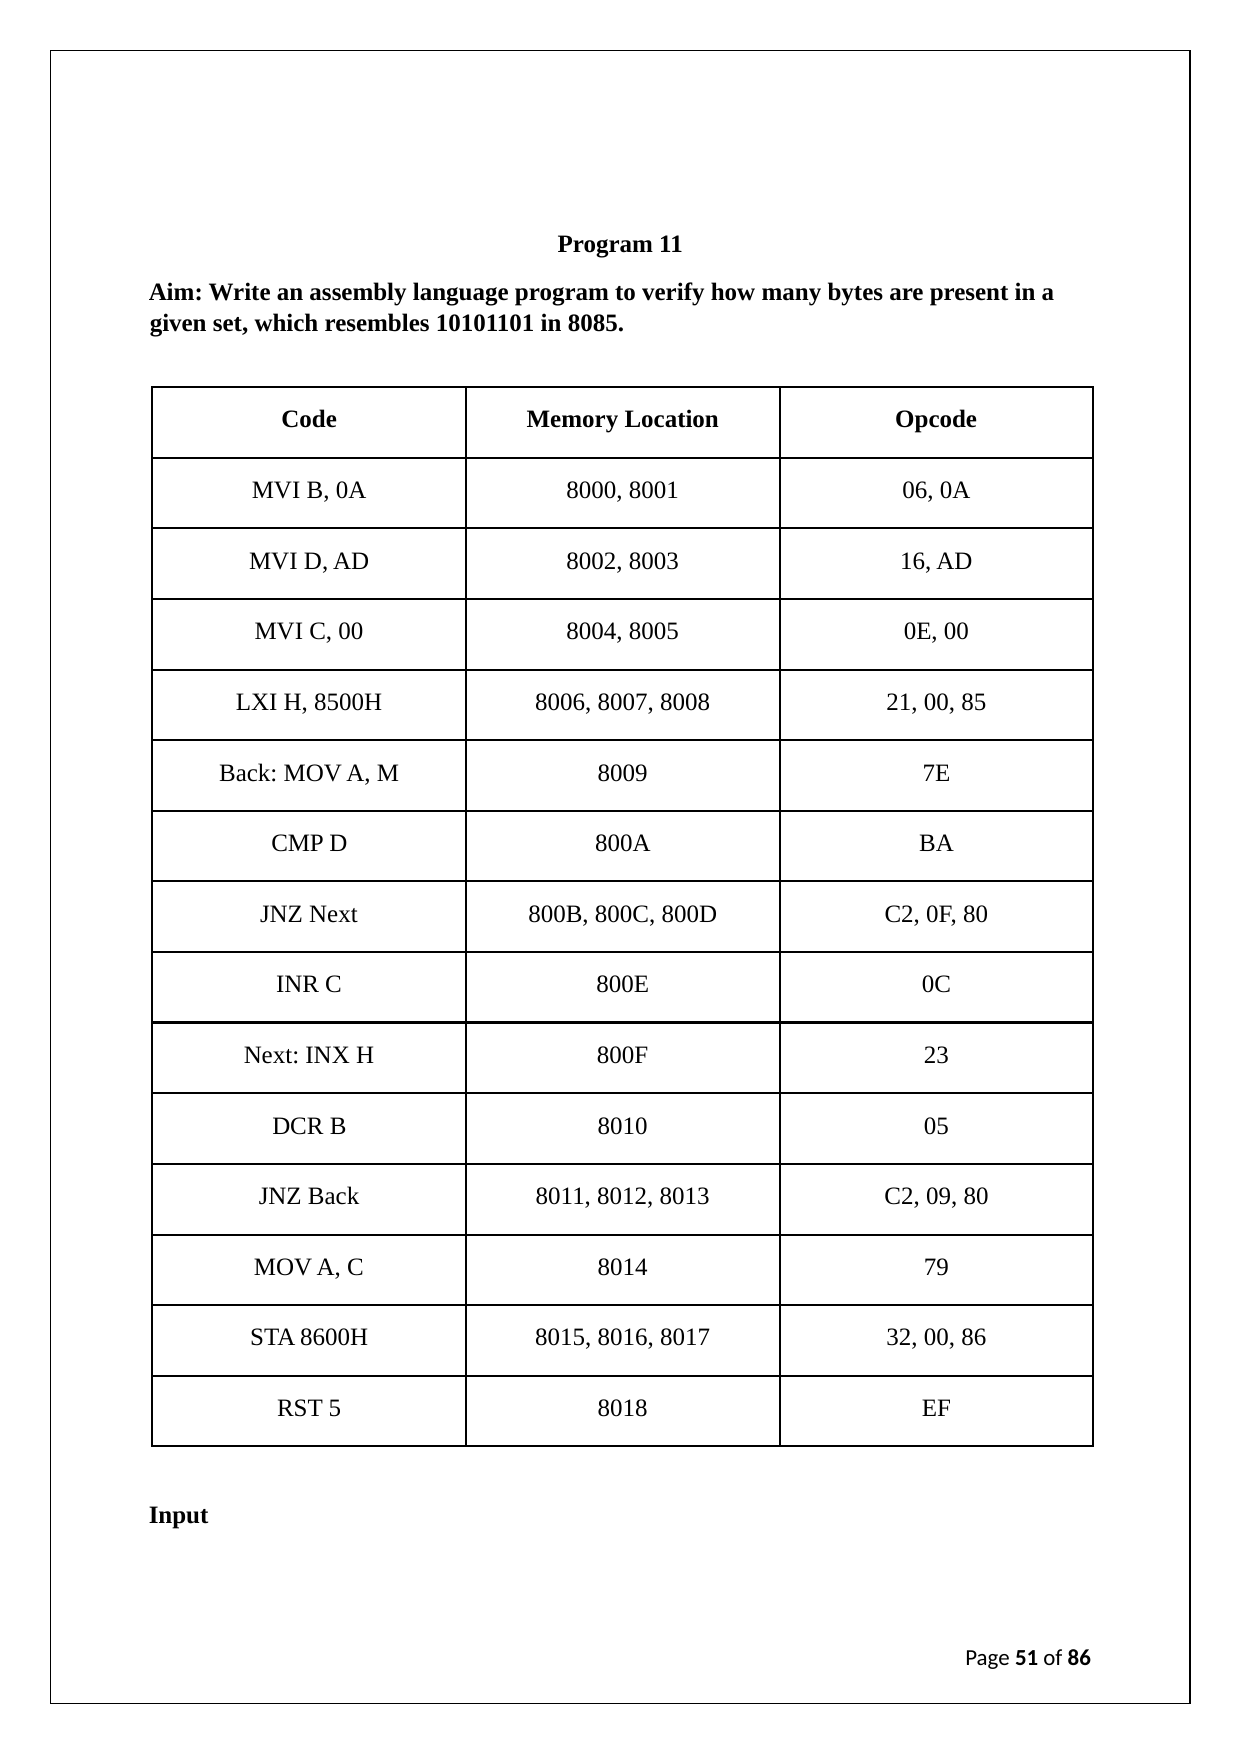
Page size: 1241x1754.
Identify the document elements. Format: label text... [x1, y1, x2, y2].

table_cell 8009 [467, 741, 779, 810]
table_cell 79 [781, 1236, 1092, 1304]
table_cell 21, 00, 85 [781, 671, 1092, 739]
table_cell CMP D [153, 812, 465, 880]
table_cell RST 5 [153, 1377, 465, 1445]
table_cell 8006, 8007, 8008 [467, 671, 779, 739]
text Aim: Write an assembly language program to verify how many bytes are present in a given set, which resembles 10101101 in 8085. [148, 277, 1089, 337]
table_cell STA 8600H [153, 1306, 465, 1374]
table_cell BA [781, 812, 1092, 880]
table_cell DCR B [153, 1094, 465, 1163]
table_cell 800A [467, 812, 779, 880]
table_cell Back: MOV A, M [153, 741, 465, 810]
table_cell JNZ Back [153, 1165, 465, 1233]
table_cell 800E [467, 953, 779, 1021]
table_cell JNZ Next [153, 882, 465, 951]
table_cell 8002, 8003 [467, 529, 779, 598]
table_header Memory Location [467, 388, 779, 457]
table_cell C2, 09, 80 [781, 1165, 1092, 1233]
table_cell Next: INX H [153, 1024, 465, 1092]
table_cell INR C [153, 953, 465, 1021]
table_header Opcode [781, 388, 1092, 457]
table_cell MVI B, 0A [153, 459, 465, 527]
table_cell 800F [467, 1024, 779, 1092]
table_cell 8015, 8016, 8017 [467, 1306, 779, 1374]
table_cell 16, AD [781, 529, 1092, 598]
text Input [148, 1500, 1089, 1528]
table_cell MVI D, AD [153, 529, 465, 598]
table_cell 8018 [467, 1377, 779, 1445]
table_cell 8000, 8001 [467, 459, 779, 527]
table_cell EF [781, 1377, 1092, 1445]
table_cell 06, 0A [781, 459, 1092, 527]
subtitle Program 11 [160, 229, 1080, 258]
table_cell C2, 0F, 80 [781, 882, 1092, 951]
table_header Code [153, 388, 465, 457]
table_cell 05 [781, 1094, 1092, 1163]
table_cell 8011, 8012, 8013 [467, 1165, 779, 1233]
table_cell 23 [781, 1024, 1092, 1092]
table_cell MOV A, C [153, 1236, 465, 1304]
table_cell 0C [781, 953, 1092, 1021]
table_cell 8004, 8005 [467, 600, 779, 668]
table_cell MVI C, 00 [153, 600, 465, 668]
table_cell 800B, 800C, 800D [467, 882, 779, 951]
table_cell 0E, 00 [781, 600, 1092, 668]
table_cell 8014 [467, 1236, 779, 1304]
table_cell 7E [781, 741, 1092, 810]
table_cell LXI H, 8500H [153, 671, 465, 739]
table_cell 8010 [467, 1094, 779, 1163]
table_cell 32, 00, 86 [781, 1306, 1092, 1374]
